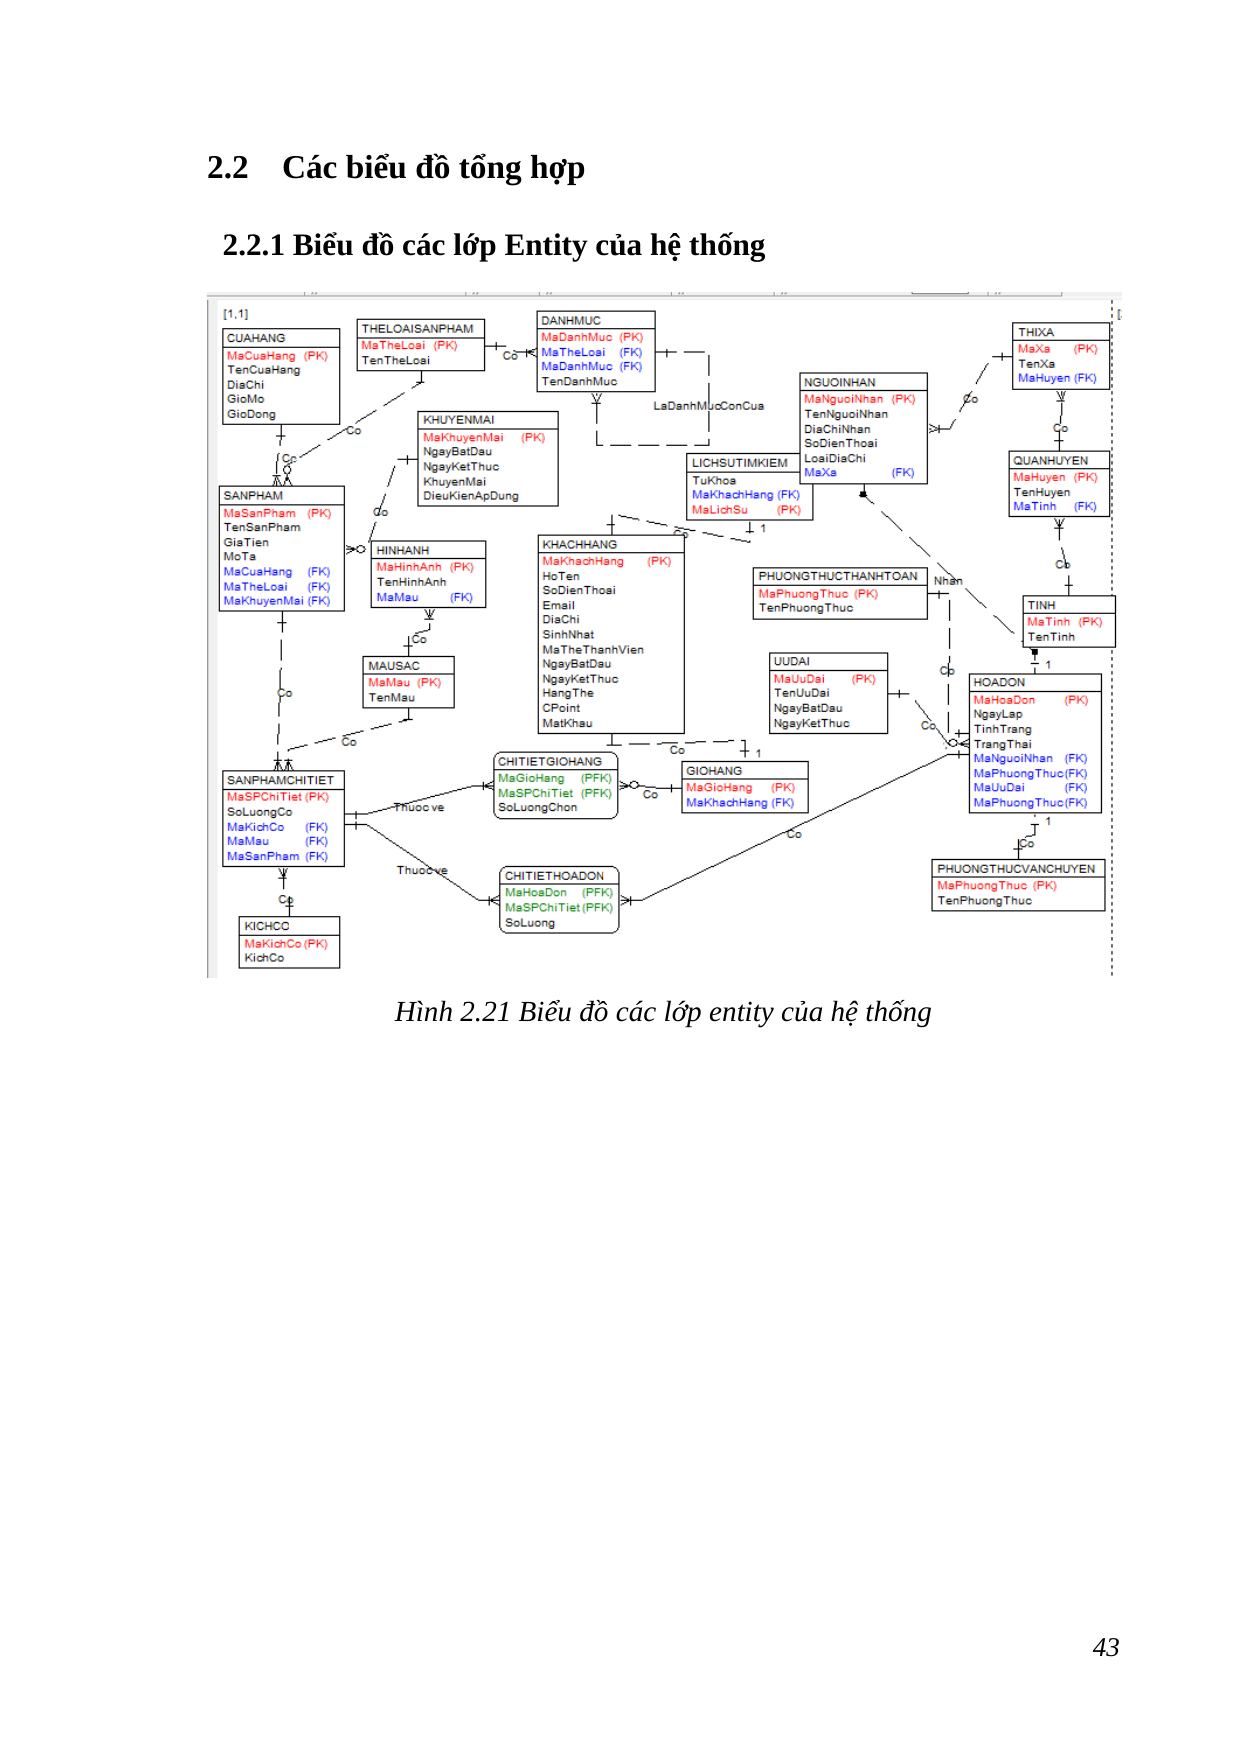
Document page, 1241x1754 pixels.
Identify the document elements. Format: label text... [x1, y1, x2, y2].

text Hình 2.21 Biểu đồ các lớp entity của hệ thống [207, 994, 1122, 1028]
subtitle 2.2.1 Biểu đồ các lớp Entity của hệ thống [207, 226, 1122, 262]
picture [206, 292, 1122, 978]
subtitle Các biểu đồ tổng hợp [207, 148, 1122, 186]
